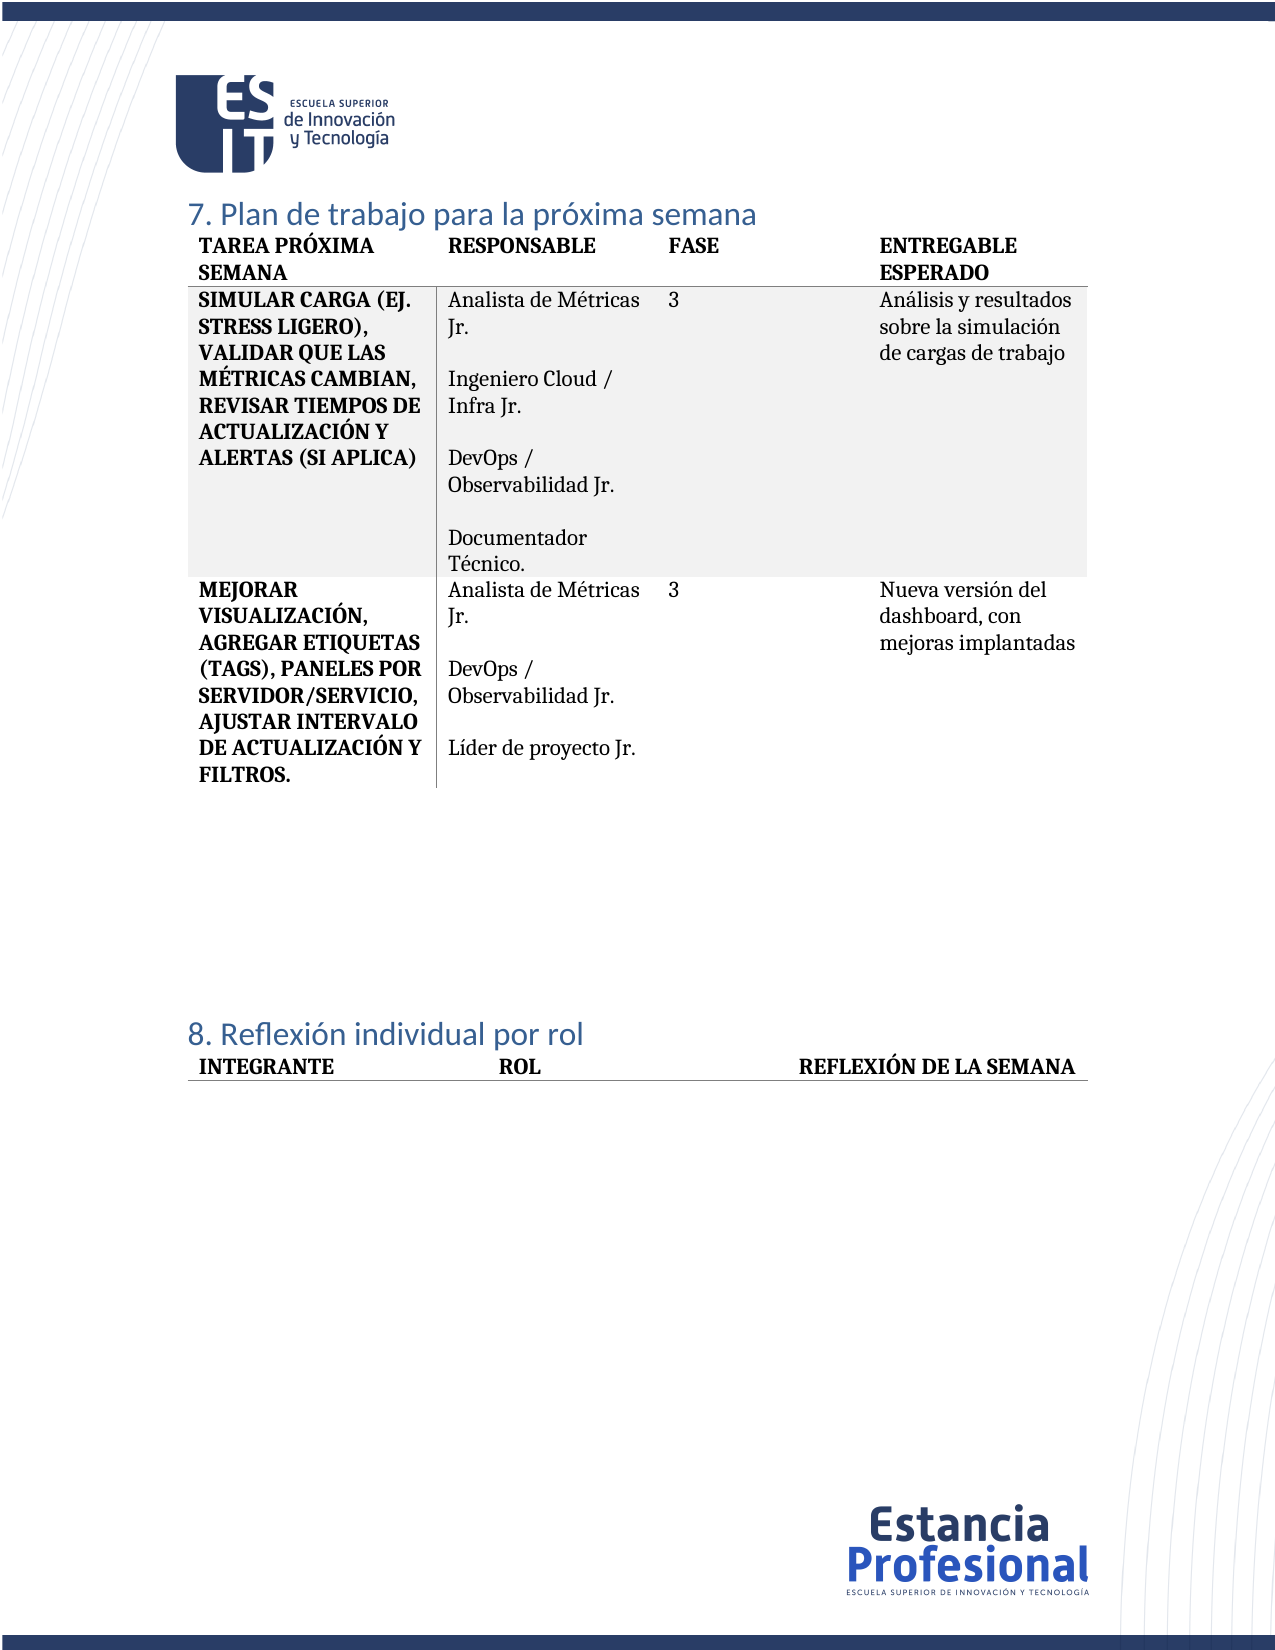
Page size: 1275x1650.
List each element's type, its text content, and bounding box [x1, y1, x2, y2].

table_cell Analista de Métricas Jr. DevOps / Observabilidad Jr. Líder de proyecto Jr. [437, 577, 657, 788]
table_cell Analista de Métricas Jr. Ingeniero Cloud / Infra Jr. DevOps / Observabilidad Jr. Documentador Técnico. [437, 287, 657, 577]
table_header Entregable esperado [868, 233, 1087, 286]
table_cell Nueva versión del dashboard, con mejoras implantadas [868, 577, 1087, 788]
subtitle 8. Reflexión individual por rol [187, 1013, 1087, 1054]
table_cell Mejorar visualización, agregar etiquetas (tags), paneles por servidor/servicio, ajustar intervalo de actualización y filtros. [188, 577, 436, 788]
table_header Integrante [188, 1054, 487, 1080]
table_cell 3 [657, 577, 868, 788]
table_header Reflexión de la semana [788, 1054, 1087, 1080]
table_header Tarea próxima semana [188, 233, 437, 286]
table_header Rol [488, 1054, 787, 1080]
table_cell Simular carga (ej. stress ligero), validar que las métricas cambian, revisar tiempos de actualización y alertas (si aplica) [188, 287, 436, 577]
table_cell Análisis y resultados sobre la simulación de cargas de trabajo [868, 287, 1087, 577]
table_cell 3 [657, 287, 868, 577]
table_header Responsable [437, 233, 657, 286]
table_header Fase [657, 233, 868, 286]
picture [2, 2, 1275, 1650]
subtitle 7. Plan de trabajo para la próxima semana [187, 193, 1087, 233]
